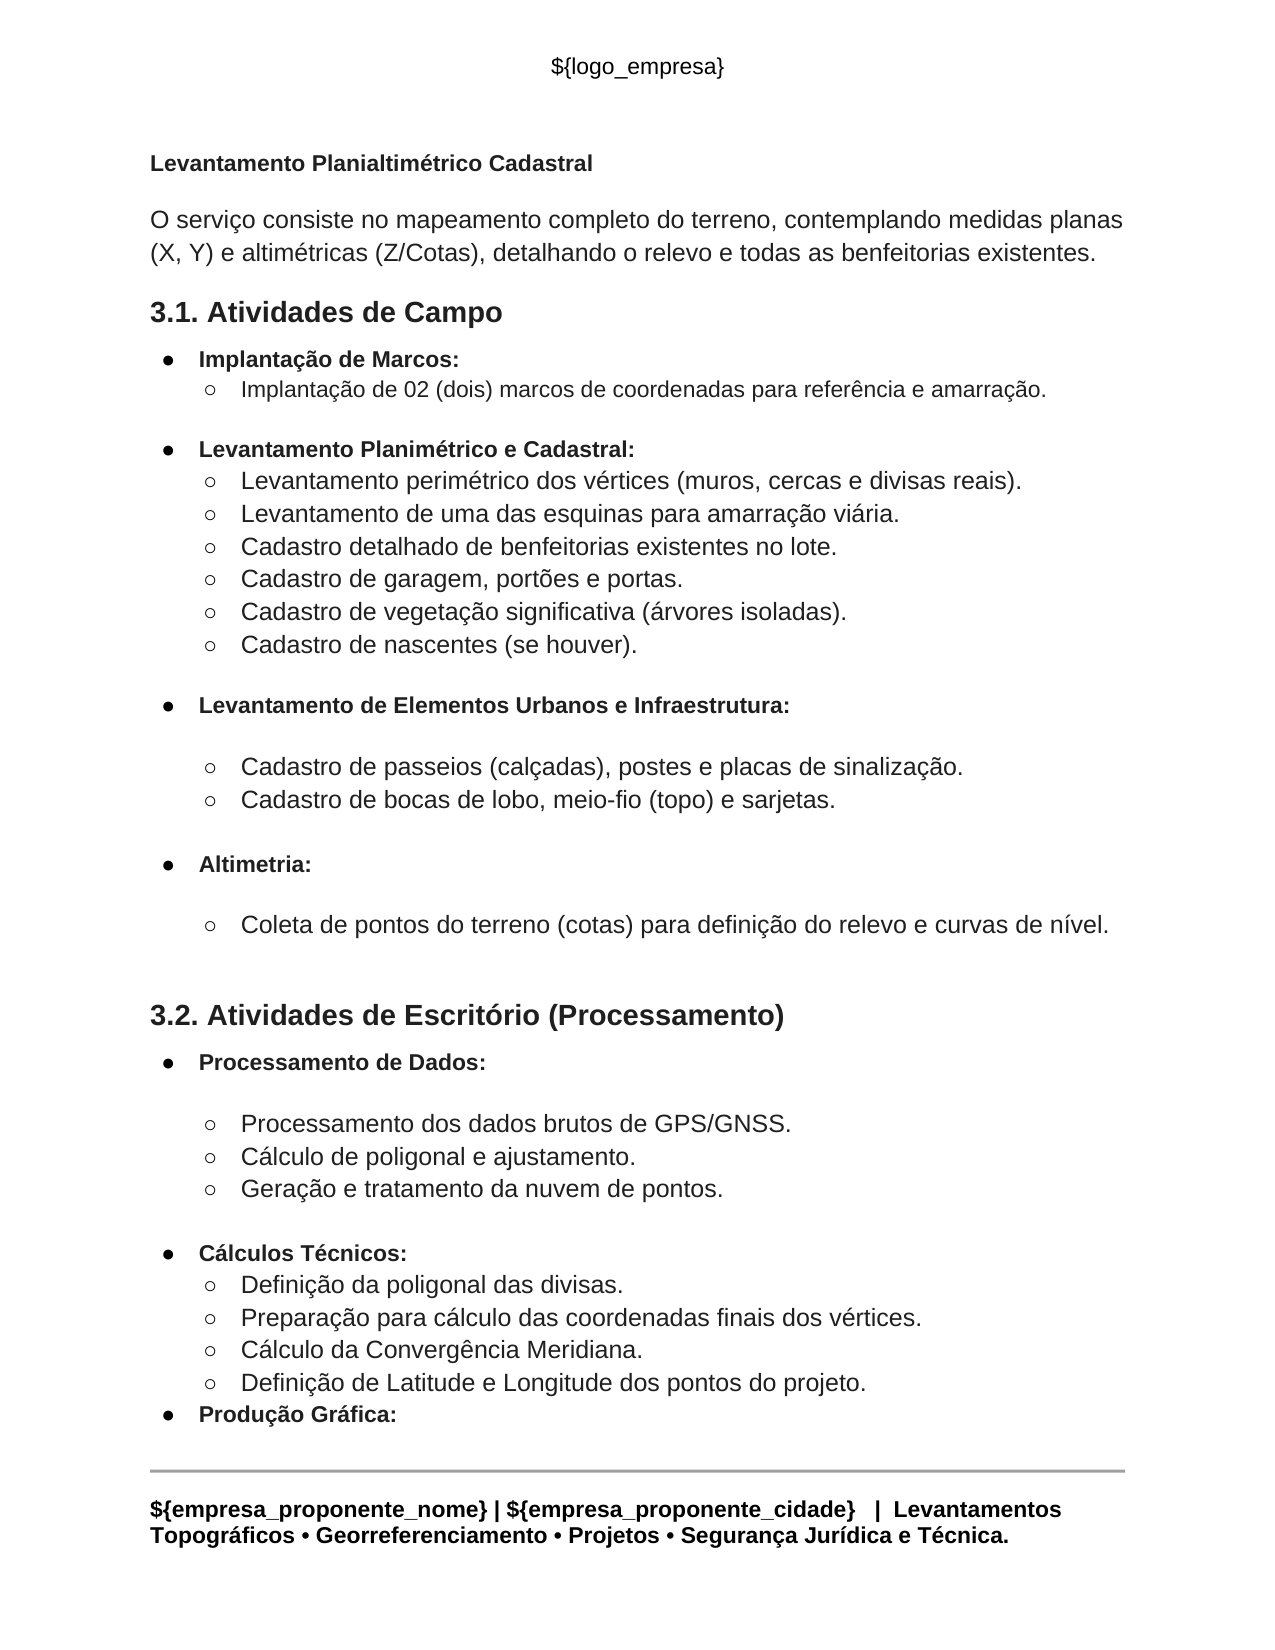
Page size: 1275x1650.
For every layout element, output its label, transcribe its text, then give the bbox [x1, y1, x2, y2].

list Cadastro detalhado de benfeitorias existentes no lote. [203, 532, 1125, 560]
list Levantamento de Elementos Urbanos e Infraestrutura: [161, 692, 1125, 719]
list Cadastro de passeios (calçadas), postes e placas de sinalização. [203, 752, 1125, 781]
list Implantação de Marcos: [161, 346, 1125, 372]
text Levantamento Planialtimétrico Cadastral [150, 150, 1125, 176]
list Geração e tratamento da nuvem de pontos. [203, 1174, 1125, 1203]
list Processamento de Dados: [161, 1049, 1125, 1075]
list Levantamento Planimétrico e Cadastral: [161, 436, 1125, 462]
list Cadastro de garagem, portões e portas. [203, 564, 1125, 593]
list Levantamento perimétrico dos vértices (muros, cercas e divisas reais). [203, 466, 1125, 495]
list Cálculos Técnicos: [161, 1240, 1125, 1266]
list Definição da poligonal das divisas. [203, 1270, 1125, 1298]
subtitle 3.2. Atividades de Escritório (Processamento) [150, 998, 1125, 1032]
list Preparação para cálculo das coordenadas finais dos vértices. [203, 1302, 1125, 1331]
list Altimetria: [161, 851, 1125, 877]
list Implantação de 02 (dois) marcos de coordenadas para referência e amarração. [203, 376, 1125, 402]
list Processamento dos dados brutos de GPS/GNSS. [203, 1109, 1125, 1138]
list Definição de Latitude e Longitude dos pontos do projeto. [203, 1368, 1125, 1397]
list Cálculo de poligonal e ajustamento. [203, 1142, 1125, 1170]
subtitle 3.1. Atividades de Campo [150, 295, 1125, 329]
list Cálculo da Convergência Meridiana. [203, 1335, 1125, 1364]
list Cadastro de bocas de lobo, meio-fio (topo) e sarjetas. [203, 785, 1125, 814]
list Cadastro de nascentes (se houver). [203, 630, 1125, 658]
list Levantamento de uma das esquinas para amarração viária. [203, 499, 1125, 528]
list Coleta de pontos do terreno (cotas) para definição do relevo e curvas de nível. [203, 911, 1125, 939]
list Produção Gráfica: [161, 1401, 1125, 1427]
text O serviço consiste no mapeamento completo do terreno, contemplando medidas planas (X, Y) e altimétricas (Z/Cotas), detalhando o relevo e todas as benfeitorias existentes. [150, 205, 1125, 266]
list Cadastro de vegetação significativa (árvores isoladas). [203, 597, 1125, 626]
